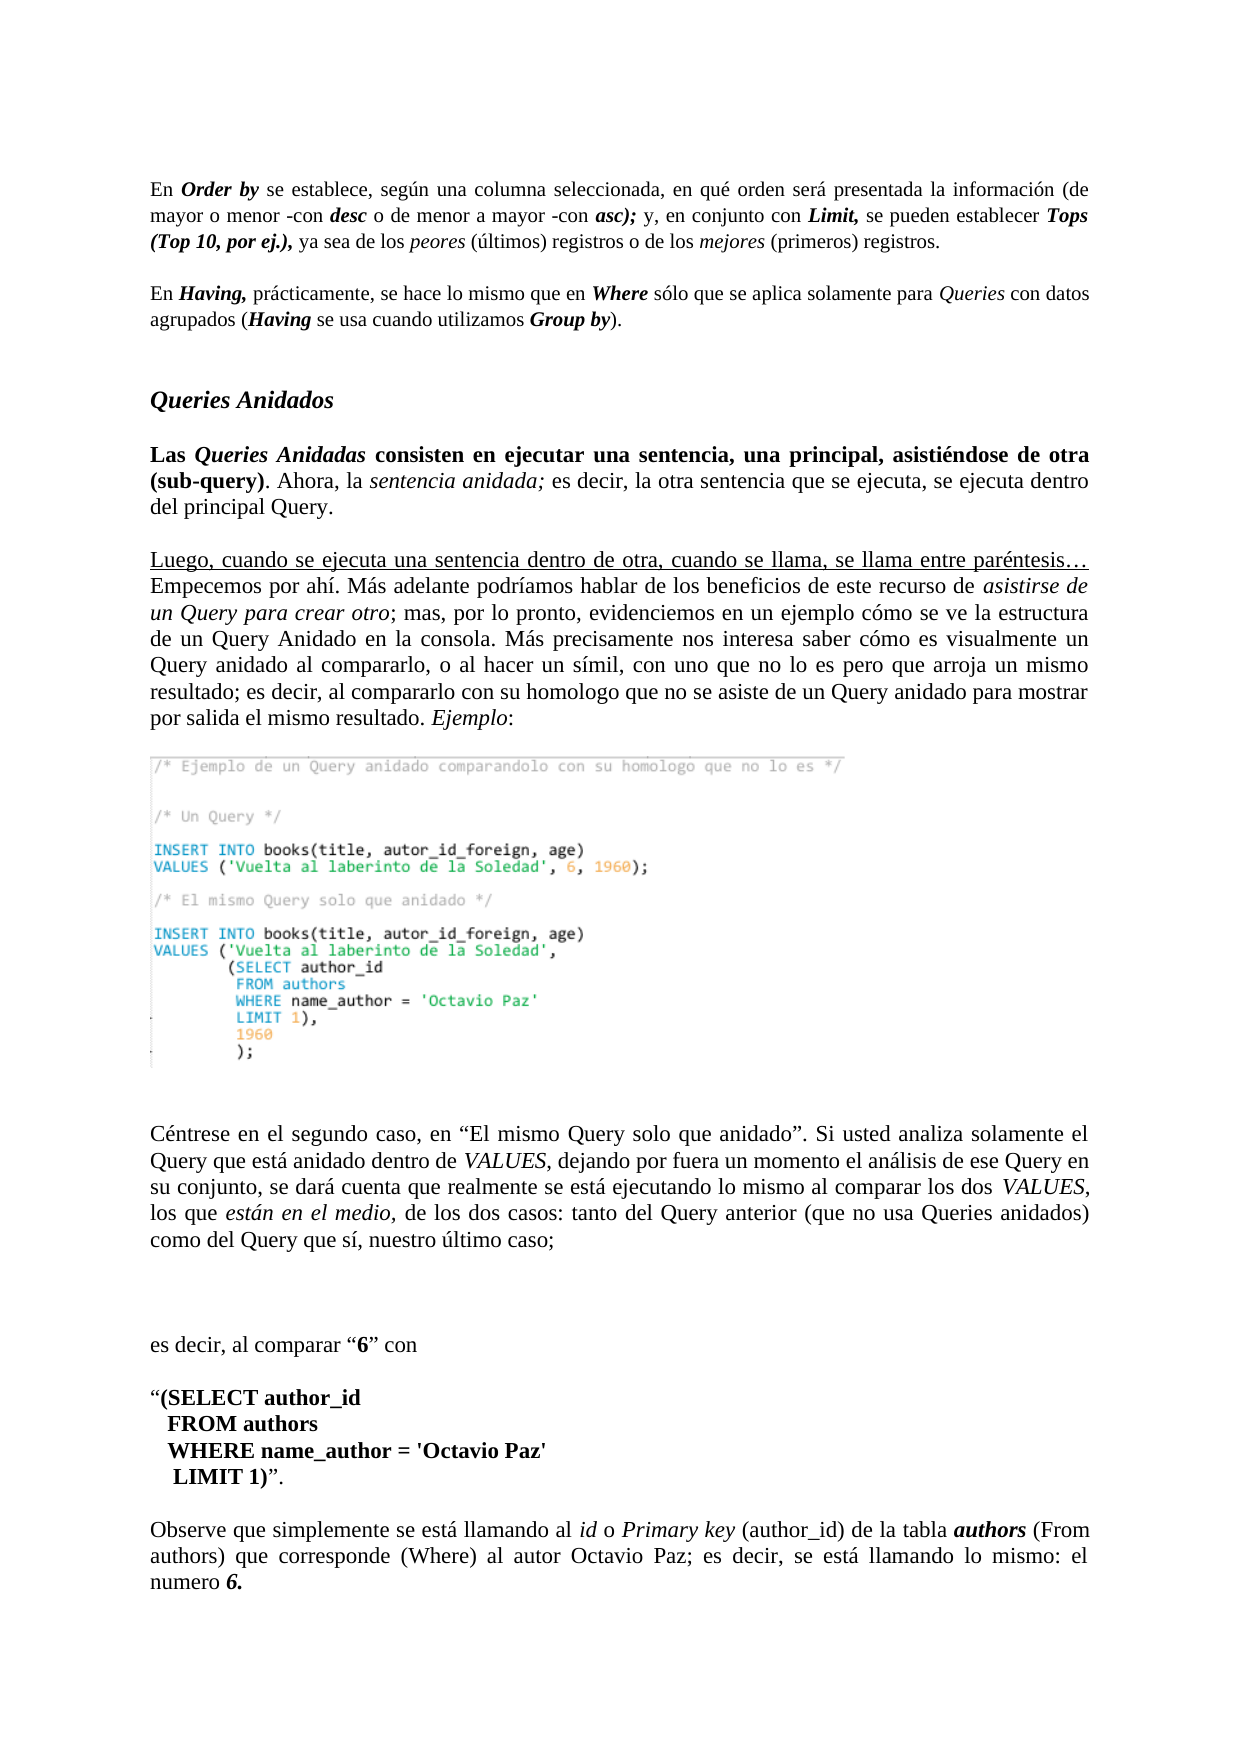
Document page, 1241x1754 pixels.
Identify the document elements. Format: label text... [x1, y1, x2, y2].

text En Order by se establece, según una columna seleccionada, en qué orden será presentada la información (de mayor o menor -con desc o de menor a mayor -con asc); y, en conjunto con Limit, se pueden establecer Tops (Top 10, por ej.), ya sea de los peores (últimos) registros o de los mejores (primeros) registros. [150, 177, 1090, 253]
text Céntrese en el segundo caso, en “El mismo Query solo que anidado”. Si usted analiza solamente el Query que está anidado dentro de VALUES, dejando por fuera un momento el análisis de ese Query en su conjunto, se dará cuenta que realmente se está ejecutando lo mismo al comparar los dos VALUES, los que están en el medio, de los dos casos: tanto del Query anterior (que no usa Queries anidados) como del Query que sí, nuestro último caso; [150, 1120, 1090, 1252]
text es decir, al comparar “6” con [150, 1331, 1090, 1358]
text Las Queries Anidadas consisten en ejecutar una sentencia, una principal, asistiéndose de otra (sub-query). Ahora, la sentencia anidada; es decir, la otra sentencia que se ejecuta, se ejecuta dentro del principal Query. [150, 441, 1090, 520]
text WHERE name_author = 'Octavio Paz' [150, 1437, 1090, 1463]
text FROM authors [150, 1410, 1090, 1437]
text “(SELECT author_id [150, 1384, 1090, 1410]
text Luego, cuando se ejecuta una sentencia dentro de otra, cuando se llama, se llama entre paréntesis… Empecemos por ahí. Más adelante podríamos hablar de los beneficios de este recurso de asistirse de un Query para crear otro; mas, por lo pronto, evidenciemos en un ejemplo cómo se ve la estructura de un Query Anidado en la consola. Más precisamente nos interesa saber cómo es visualmente un Query anidado al compararlo, o al hacer un símil, con uno que no lo es pero que arroja un mismo resultado; es decir, al compararlo con su homologo que no se asiste de un Query anidado para mostrar por salida el mismo resultado. Ejemplo: [150, 546, 1090, 731]
text Observe que simplemente se está llamando al id o Primary key (author_id) de la tabla authors (From authors) que corresponde (Where) al autor Octavio Paz; es decir, se está llamando lo mismo: el numero 6. [150, 1516, 1090, 1595]
text Queries Anidados [150, 386, 1090, 414]
text En Having, prácticamente, se hace lo mismo que en Where sólo que se aplica solamente para Queries con datos agrupados (Having se usa cuando utilizamos Group by). [150, 281, 1090, 331]
text LIMIT 1)”. [150, 1463, 1090, 1489]
picture [150, 756, 845, 1068]
